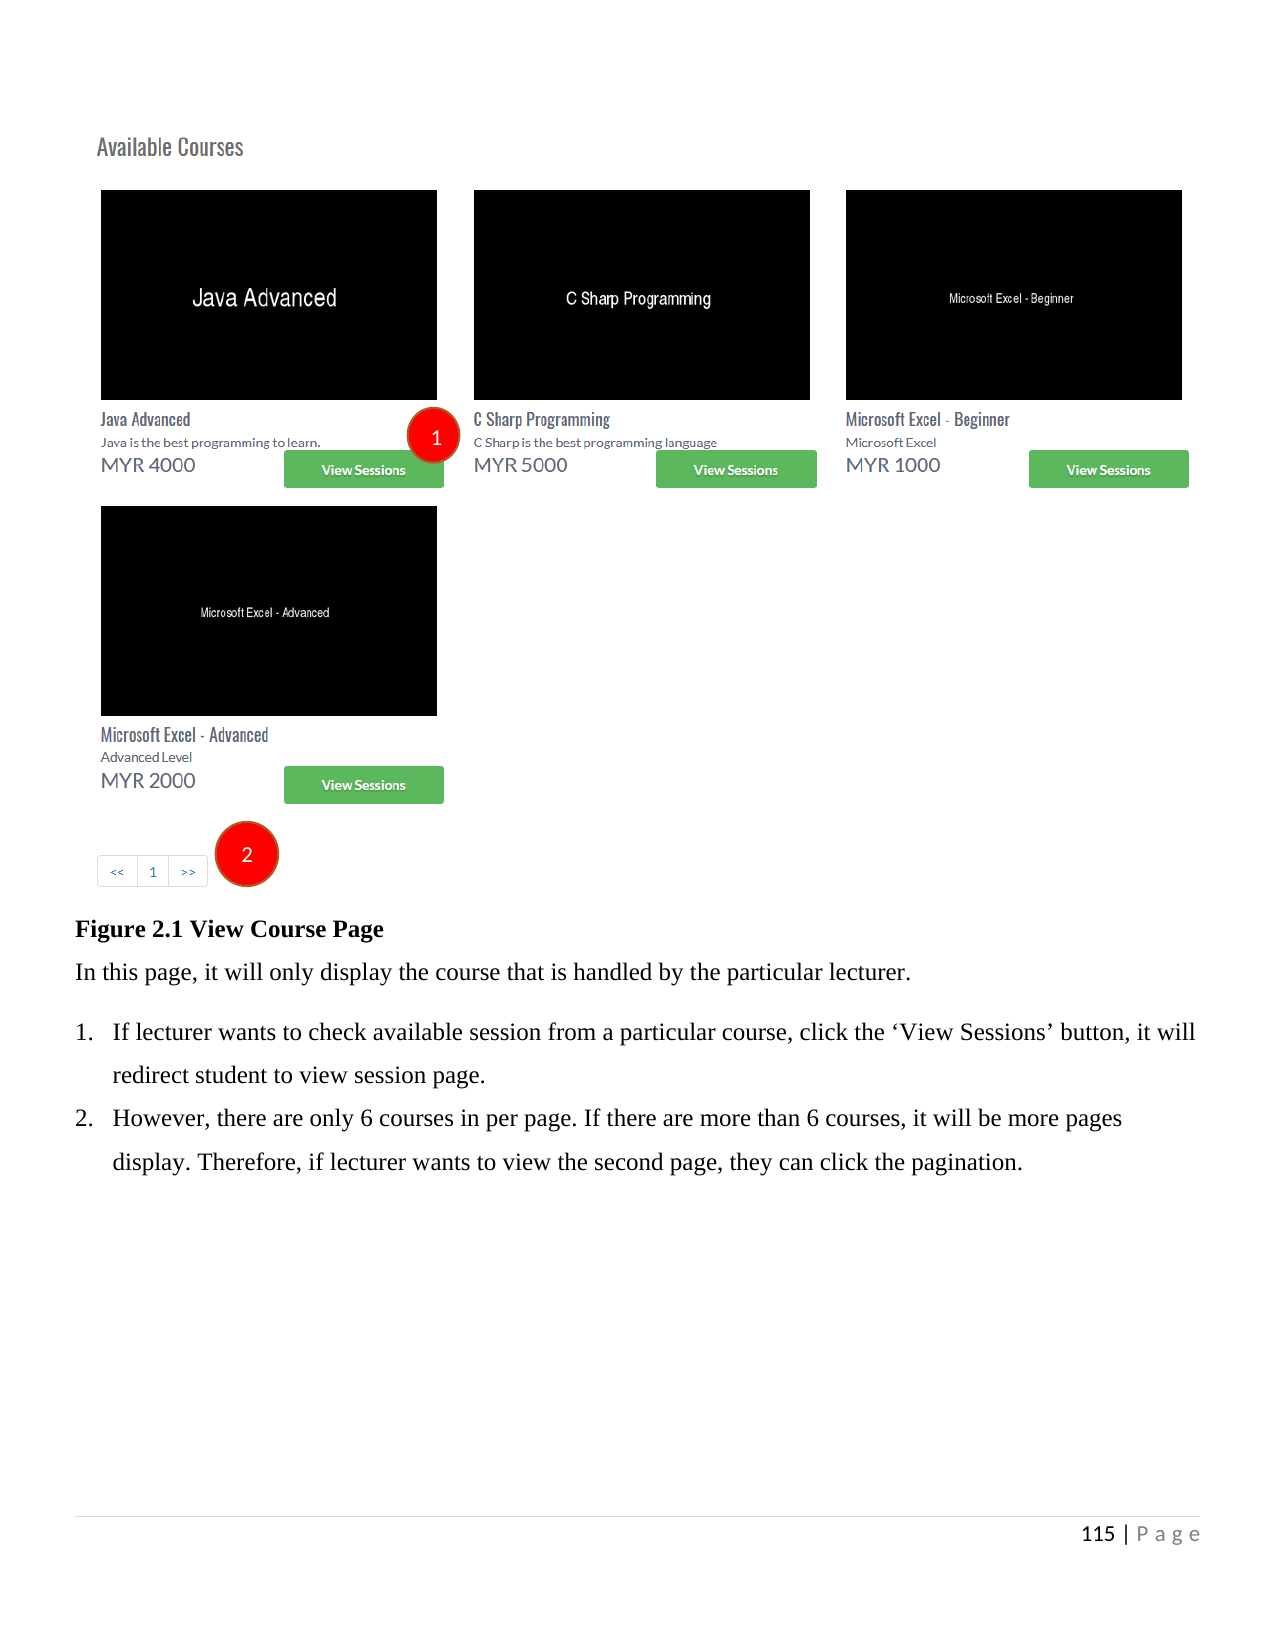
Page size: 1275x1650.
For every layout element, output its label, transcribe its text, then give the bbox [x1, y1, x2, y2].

list However, there are only 6 courses in per page. If there are more than 6 courses, it will be more pages display. Therefore, if lecturer wants to view the second page, they can click the pagination. [75, 1103, 1200, 1175]
text In this page, it will only display the course that is handled by the particular lecturer. [75, 957, 1200, 986]
text Figure 2.1 View Course Page [75, 914, 1200, 943]
list If lecturer wants to check available session from a particular course, click the ‘View Sessions’ button, it will redirect student to view session page. [75, 1017, 1200, 1089]
picture [75, 117, 1200, 901]
